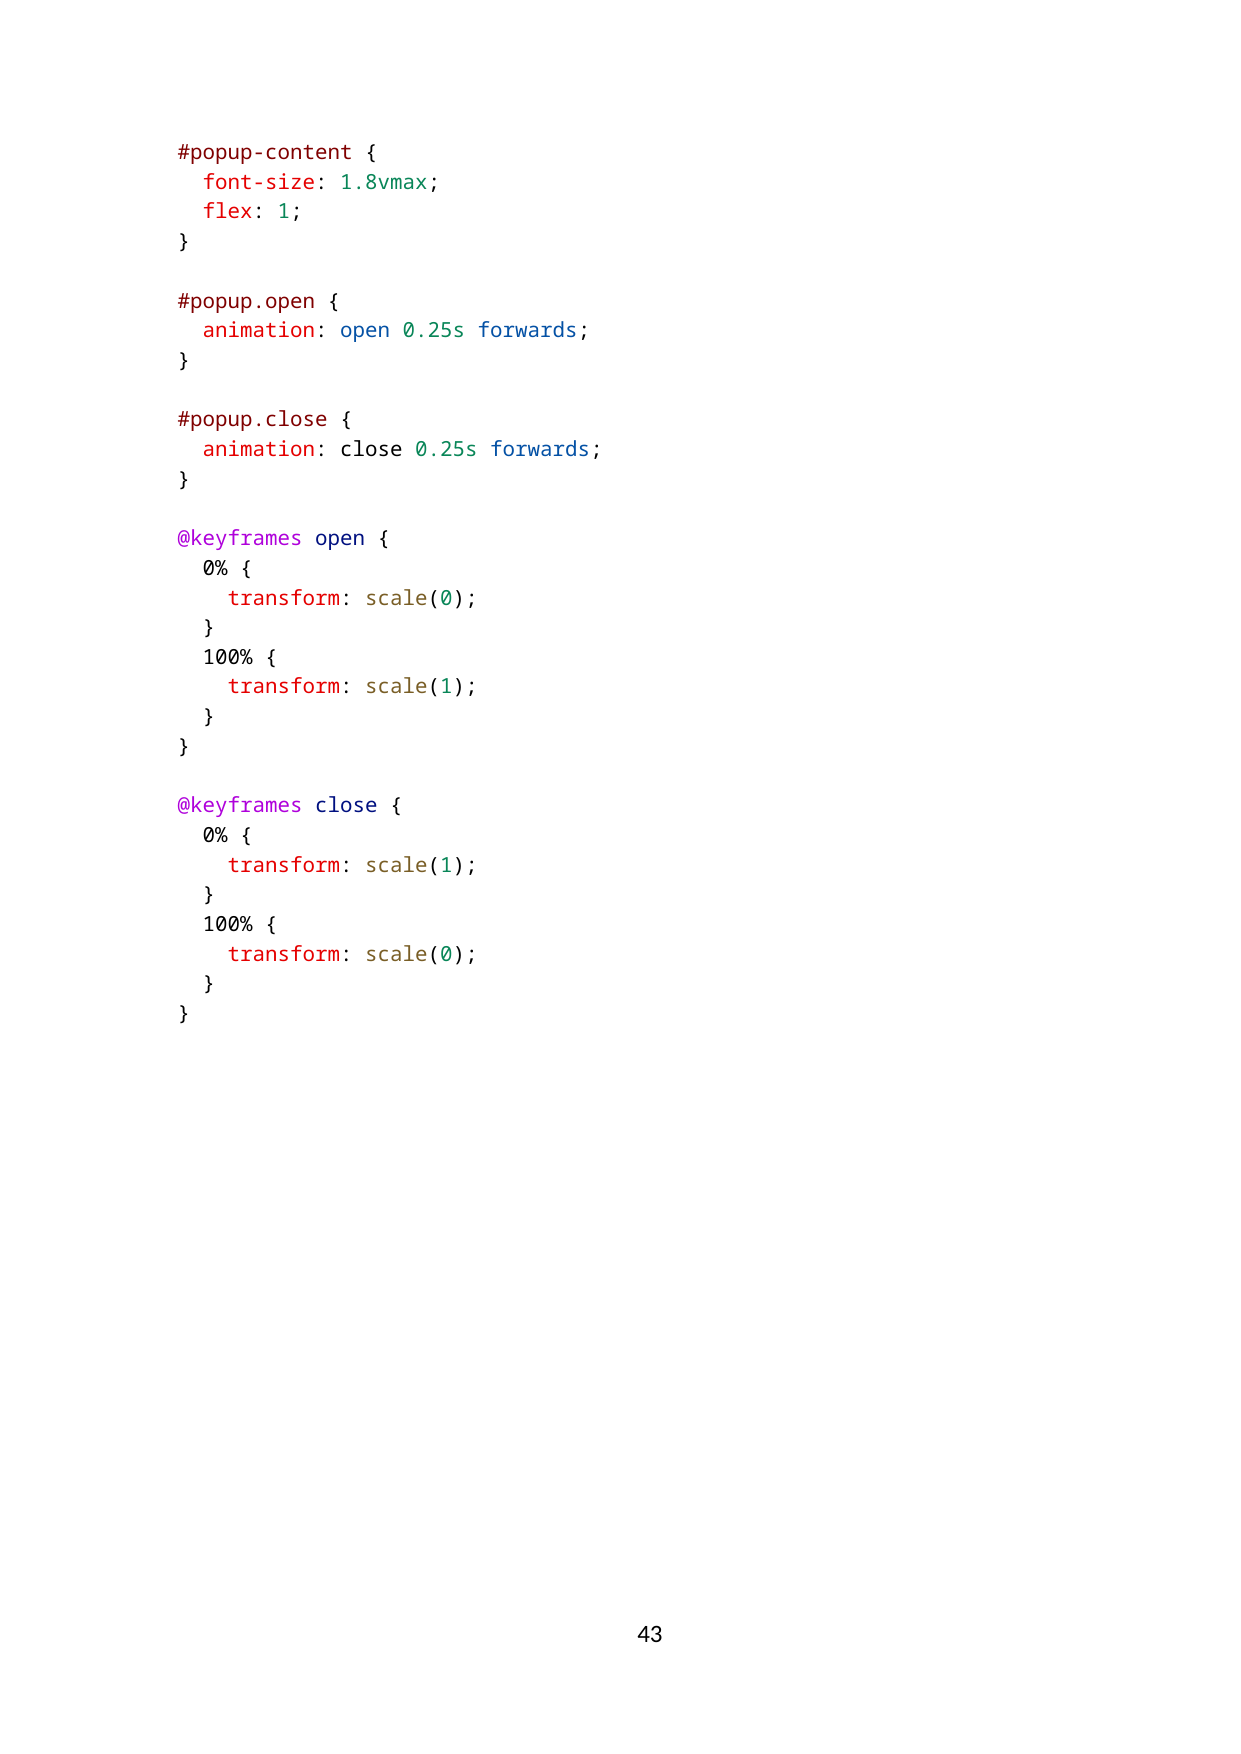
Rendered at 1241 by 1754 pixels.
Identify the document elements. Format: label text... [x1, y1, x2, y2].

text } [177, 344, 1122, 373]
text } [177, 997, 1122, 1027]
text } [177, 967, 1122, 997]
text flex: 1; [177, 195, 1122, 225]
text transform: scale(0); [177, 938, 1122, 967]
text } [177, 611, 1122, 641]
text 100% { [177, 641, 1122, 670]
text animation: open 0.25s forwards; [177, 314, 1122, 344]
text animation: close 0.25s forwards; [177, 433, 1122, 463]
text #popup.close { [177, 403, 1122, 433]
text 100% { [177, 908, 1122, 938]
text transform: scale(1); [177, 848, 1122, 878]
text transform: scale(0); [177, 581, 1122, 611]
text } [177, 730, 1122, 759]
text font-size: 1.8vmax; [177, 166, 1122, 195]
text } [177, 225, 1122, 255]
text @keyframes open { [177, 522, 1122, 552]
text } [177, 700, 1122, 730]
text transform: scale(1); [177, 670, 1122, 700]
text 0% { [177, 552, 1122, 581]
text @keyframes close { [177, 789, 1122, 819]
text } [177, 463, 1122, 492]
text 0% { [177, 819, 1122, 848]
text } [177, 878, 1122, 908]
text #popup-content { [177, 136, 1122, 166]
text #popup.open { [177, 284, 1122, 314]
